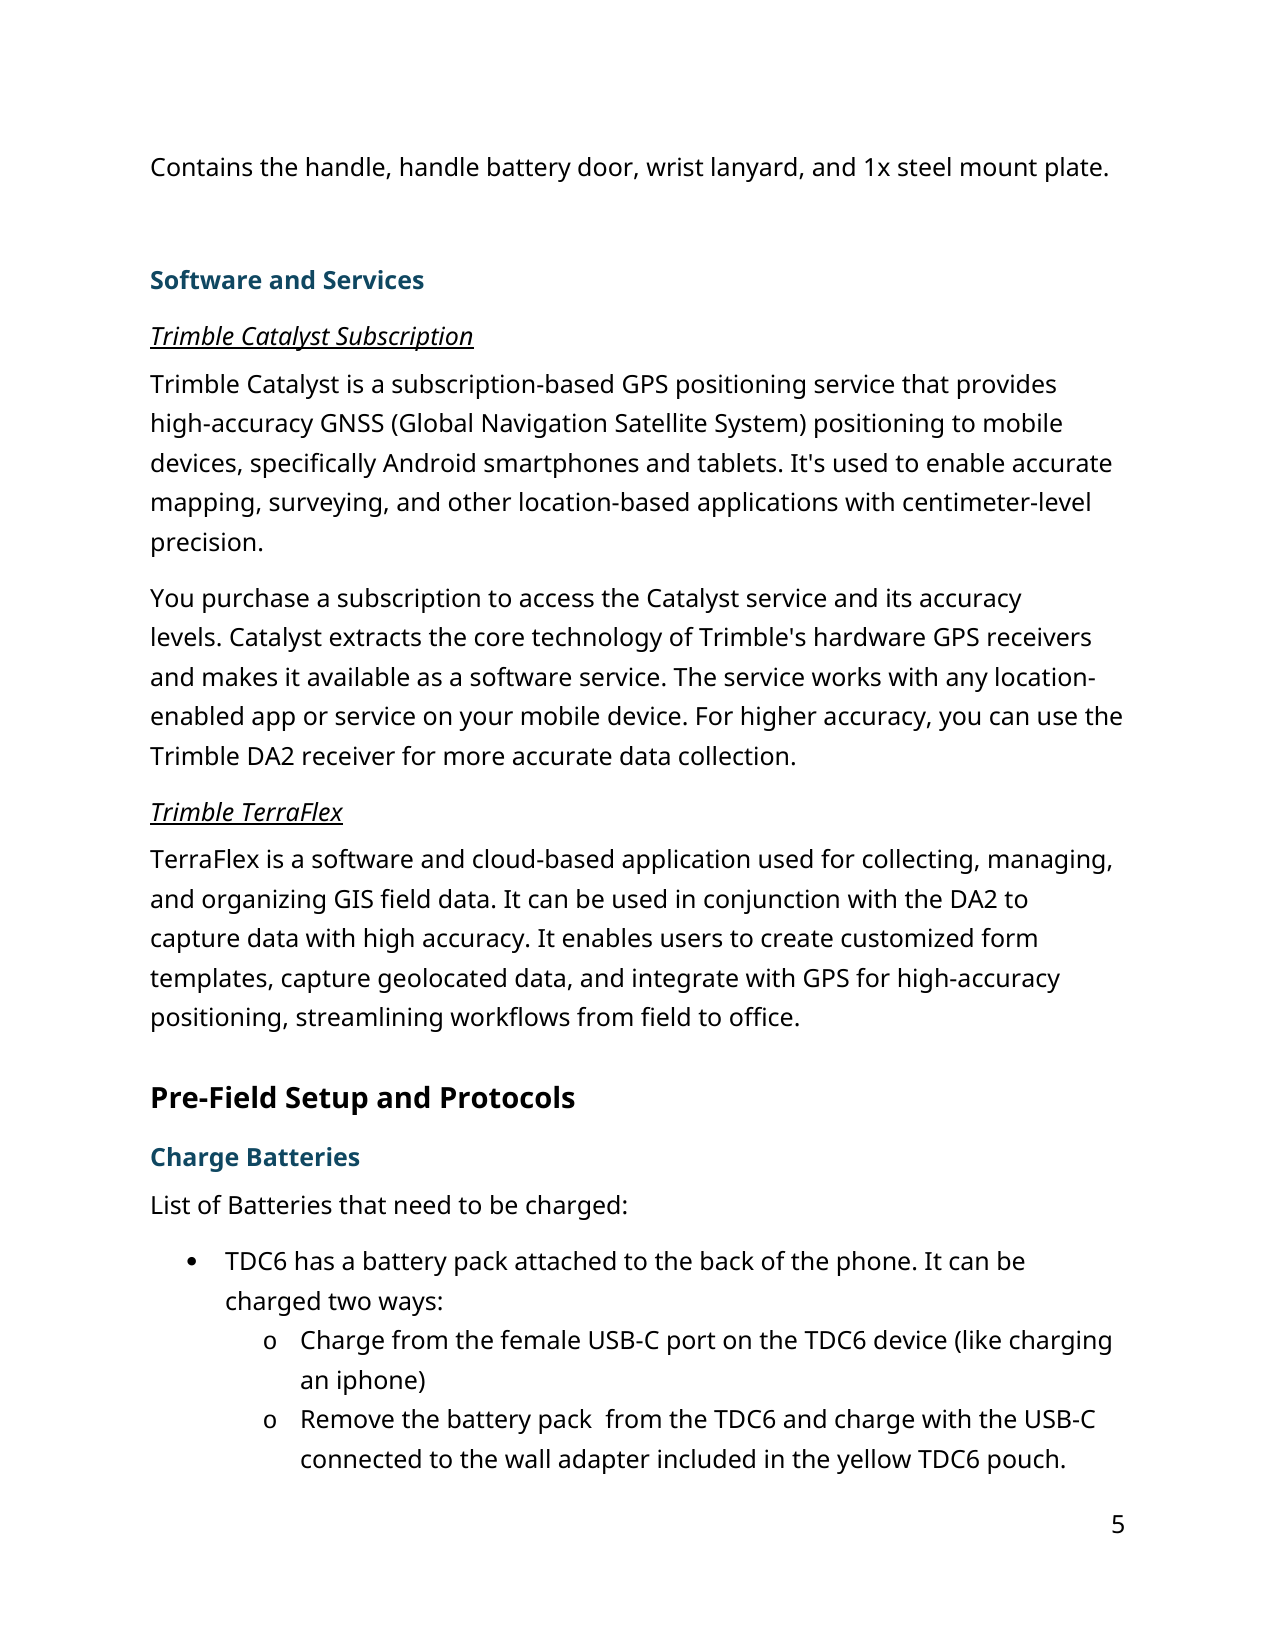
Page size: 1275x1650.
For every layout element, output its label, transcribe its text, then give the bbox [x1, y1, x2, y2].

subtitle Trimble Catalyst Subscription [150, 318, 1125, 352]
text Trimble Catalyst is a subscription-based GPS positioning service that provides high-accuracy GNSS (Global Navigation Satellite System) positioning to mobile devices, specifically Android smartphones and tablets. It's used to enable accurate mapping, surveying, and other location-based applications with centimeter-level precision. [150, 366, 1125, 558]
subtitle Software and Services [150, 262, 1125, 296]
text You purchase a subscription to access the Catalyst service and its accuracy levels. Catalyst extracts the core technology of Trimble's hardware GPS receivers and makes it available as a software service. The service works with any location-enabled app or service on your mobile device. For higher accuracy, you can use the Trimble DA2 receiver for more accurate data collection. [150, 580, 1125, 772]
text TerraFlex is a software and cloud-based application used for collecting, managing, and organizing GIS field data. It can be used in conjunction with the DA2 to capture data with high accuracy. It enables users to create customized form templates, capture geolocated data, and integrate with GPS for high-accuracy positioning, streamlining workflows from field to office. [150, 842, 1125, 1034]
subtitle Charge Batteries [150, 1140, 1125, 1174]
subtitle Pre-Field Setup and Protocols [150, 1077, 1125, 1117]
list TDC6 has a battery pack attached to the back of the phone. It can be charged two ways: [187, 1244, 1125, 1317]
list Remove the battery pack from the TDC6 and charge with the USB-C connected to the wall adapter included in the yellow TDC6 pouch. [262, 1402, 1125, 1476]
subtitle Trimble TerraFlex [150, 794, 1125, 828]
text Contains the handle, handle battery door, wrist lanyard, and 1x steel mount plate. [150, 150, 1125, 184]
list Charge from the female USB-C port on the TDC6 device (like charging an iphone) [262, 1323, 1125, 1396]
text List of Batteries that need to be charged: [150, 1187, 1125, 1222]
